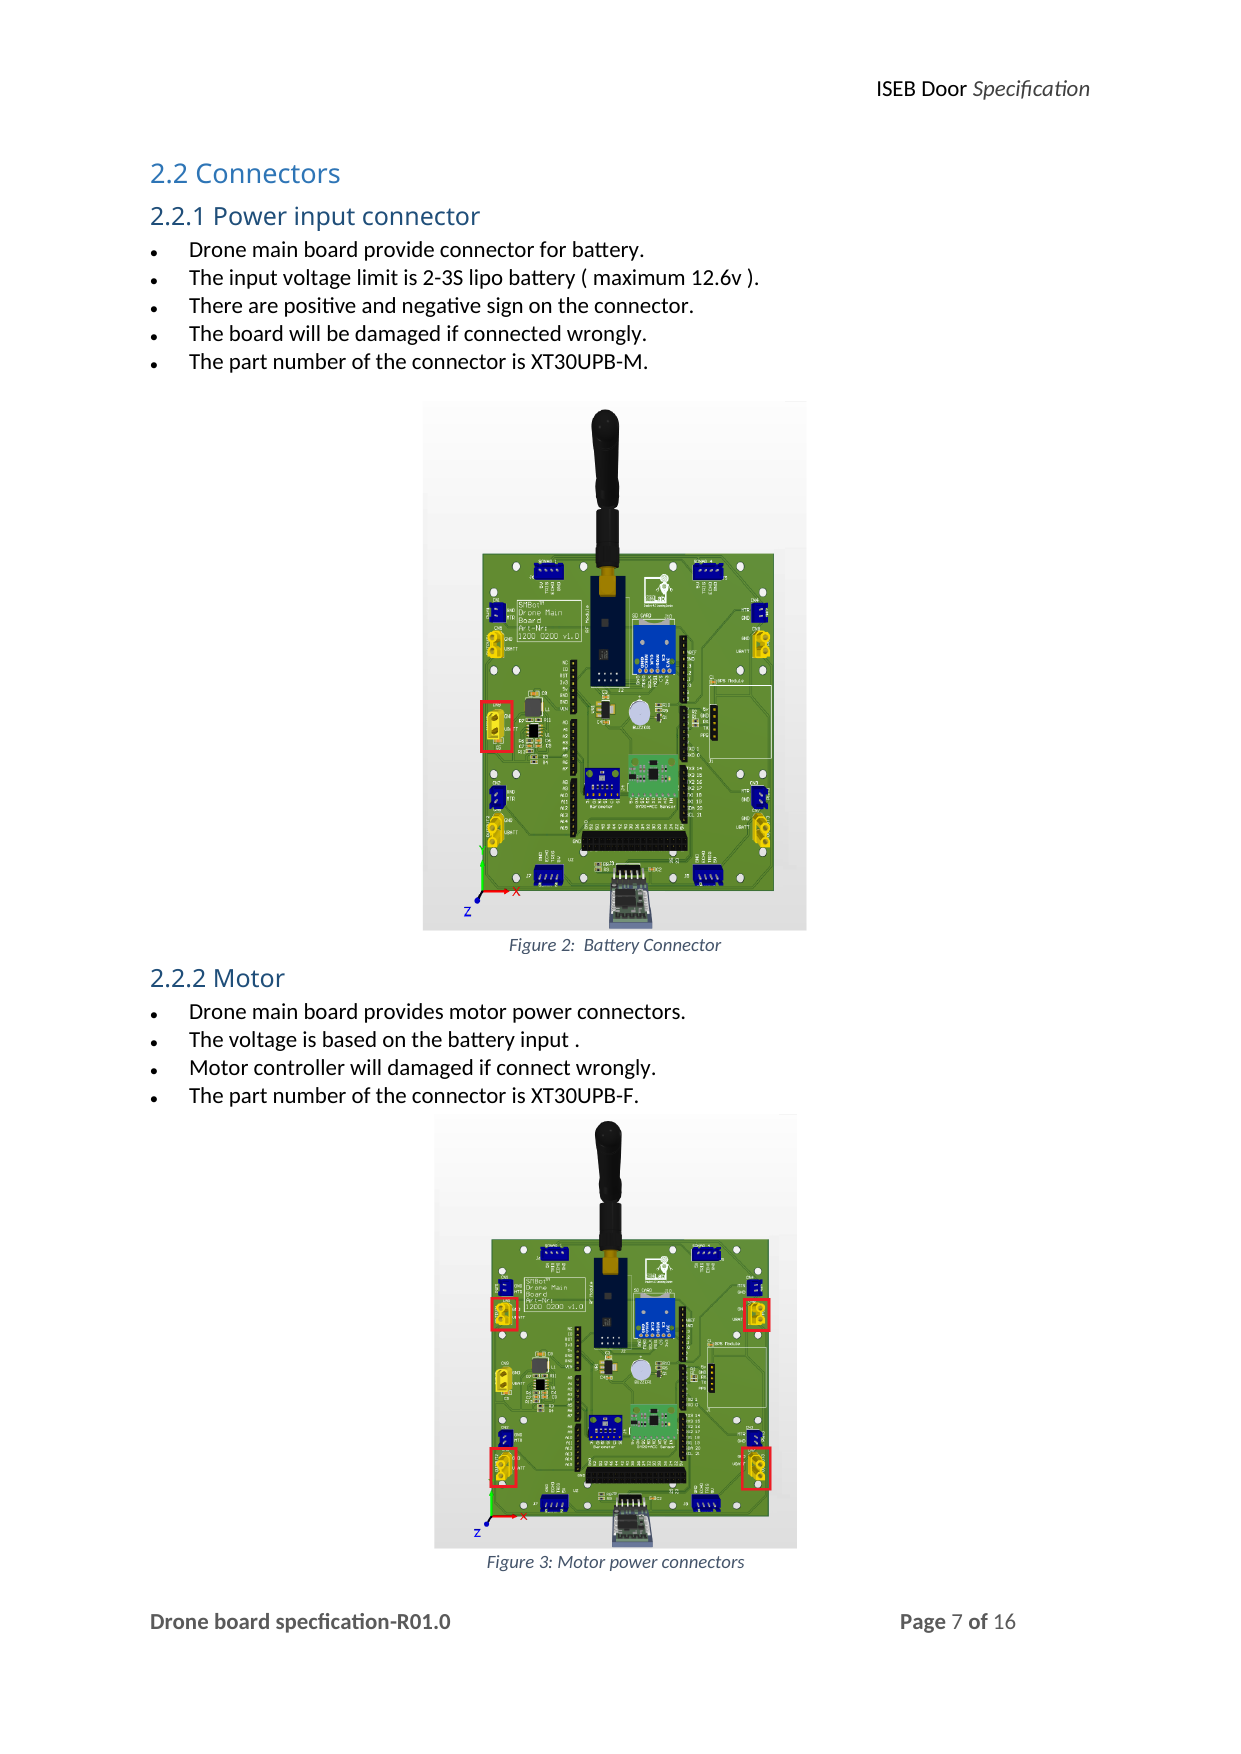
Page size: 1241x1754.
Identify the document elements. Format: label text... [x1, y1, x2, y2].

list The part number of the connector is XT30UPB-M. [150, 347, 1090, 375]
list The voltage is based on the battery input . [150, 1025, 1090, 1053]
subtitle 2.2.1 Power input connector [150, 198, 1090, 232]
list Motor controller will damaged if connect wrongly. [150, 1053, 1090, 1081]
subtitle 2.2 Connectors [150, 154, 1090, 191]
picture [422, 401, 808, 931]
list There are positive and negative sign on the connector. [150, 291, 1090, 319]
picture [434, 1114, 797, 1549]
list The board will be damaged if connected wrongly. [150, 319, 1090, 347]
list Drone main board provides motor power connectors. [150, 997, 1090, 1025]
list The part number of the connector is XT30UPB-F. [150, 1081, 1090, 1109]
list The input voltage limit is 2-3S lipo battery ( maximum 12.6v ). [150, 263, 1090, 291]
list Drone main board provide connector for battery. [150, 235, 1090, 263]
